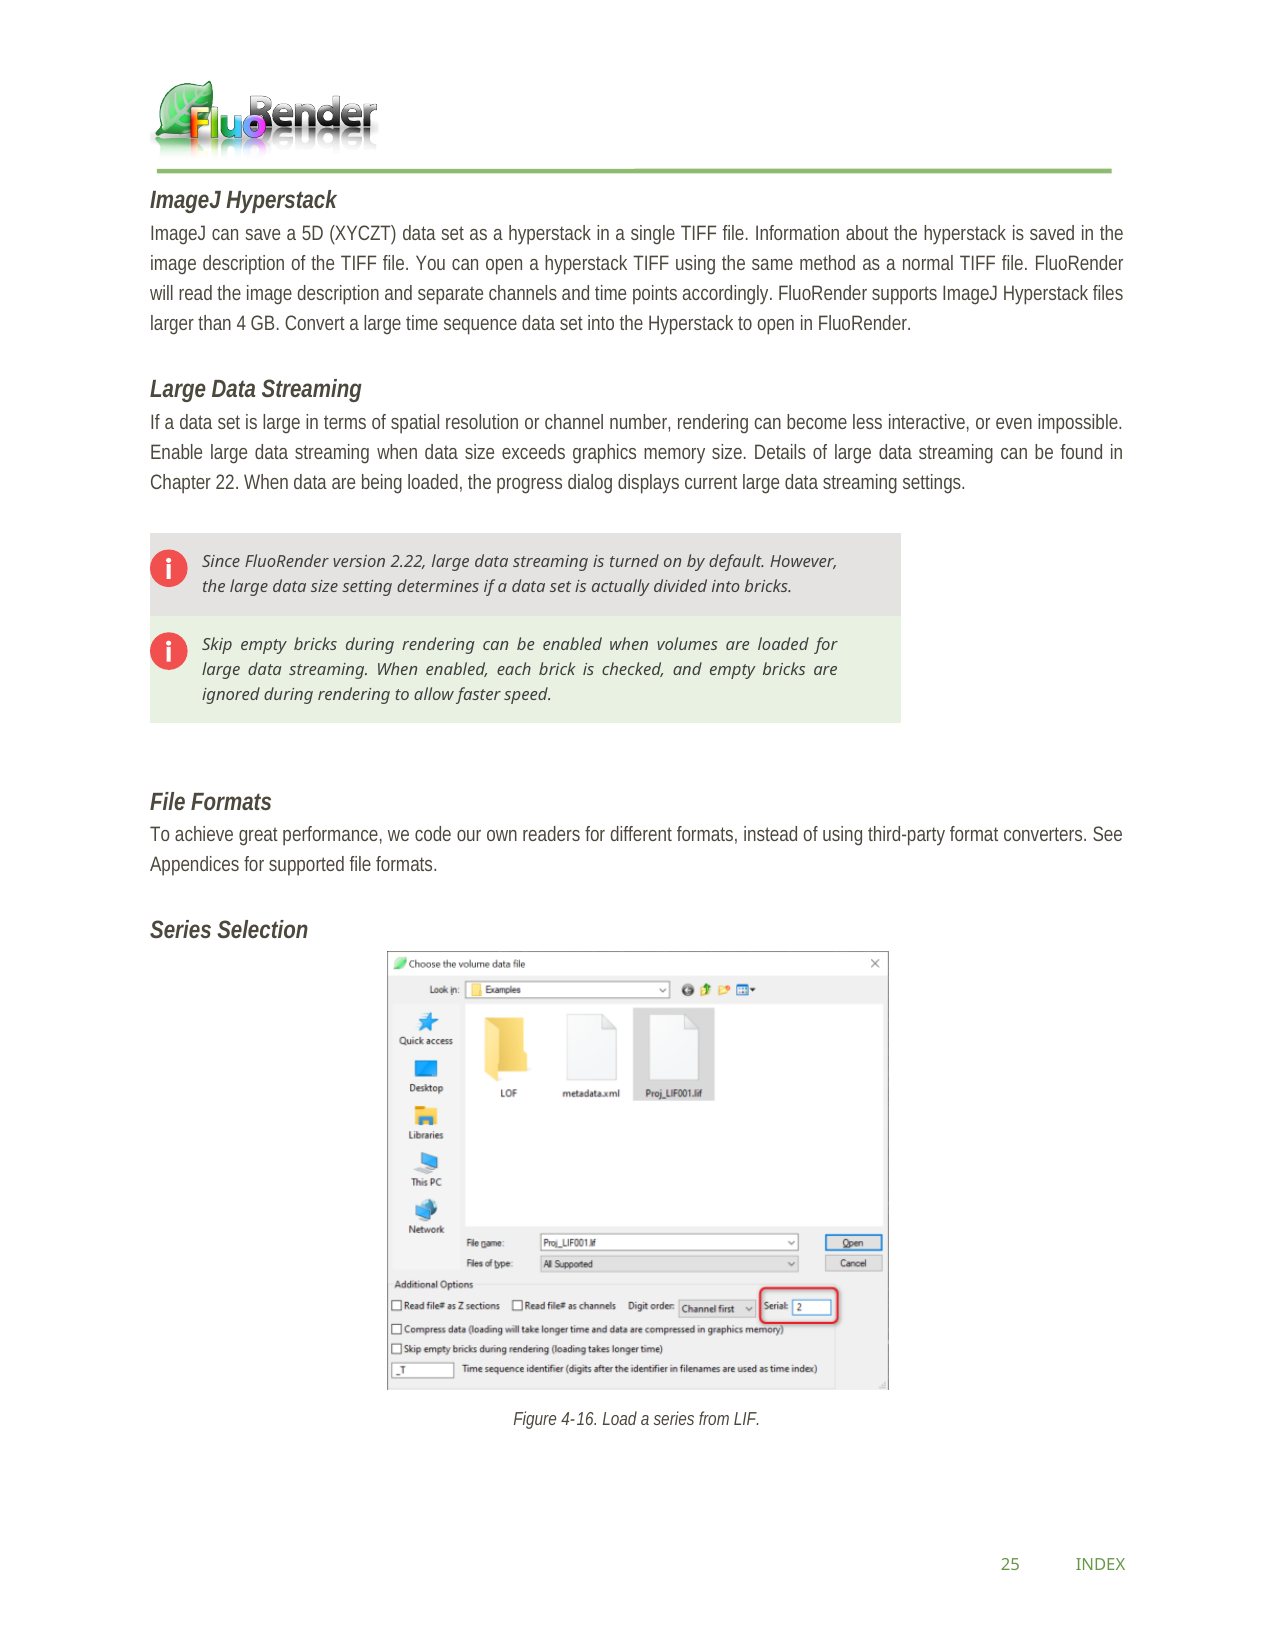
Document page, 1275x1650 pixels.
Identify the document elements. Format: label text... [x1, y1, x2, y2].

text If a data set is large in terms of spatial resolution or channel number, rendering can become less interactive, or even impossible. Enable large data streaming when data size exceeds graphics memory size. Details of large data streaming can be found in Chapter 22. When data are being loaded, the progress dialog displays current large data streaming settings. [150, 410, 1125, 493]
subtitle Large Data Streaming [150, 374, 1125, 403]
picture [386, 951, 889, 1390]
table_cell [150, 616, 202, 723]
subtitle File Formats [150, 787, 1125, 815]
text To achieve great performance, we code our own readers for different formats, instead of using third-party format converters. See Appendices for supported file formats. [150, 822, 1125, 876]
subtitle Series Selection [150, 915, 1125, 944]
picture [150, 75, 379, 162]
table_header Since FluoRender version 2.22, large data streaming is turned on by default. However, the large data size setting determines if a data set is actually divided into bricks. [202, 533, 901, 616]
text ImageJ can save a 5D (XYCZT) data set as a hyperstack in a single TIFF file. Information about the hyperstack is saved in the image description of the TIFF file. You can open a hyperstack TIFF using the same method as a normal TIFF file. FluoRender will read the image description and separate channels and time points accordingly. FluoRender supports ImageJ Hyperstack files larger than 4 GB. Convert a large time sequence data set into the Hyperstack to open in FluoRender. [150, 221, 1125, 335]
subtitle ImageJ Hyperstack [150, 185, 1125, 214]
table_header [150, 533, 202, 616]
table_cell Skip empty bricks during rendering can be enabled when volumes are loaded for large data streaming. When enabled, each brick is checked, and empty bricks are ignored during rendering to allow faster speed. [202, 616, 901, 723]
